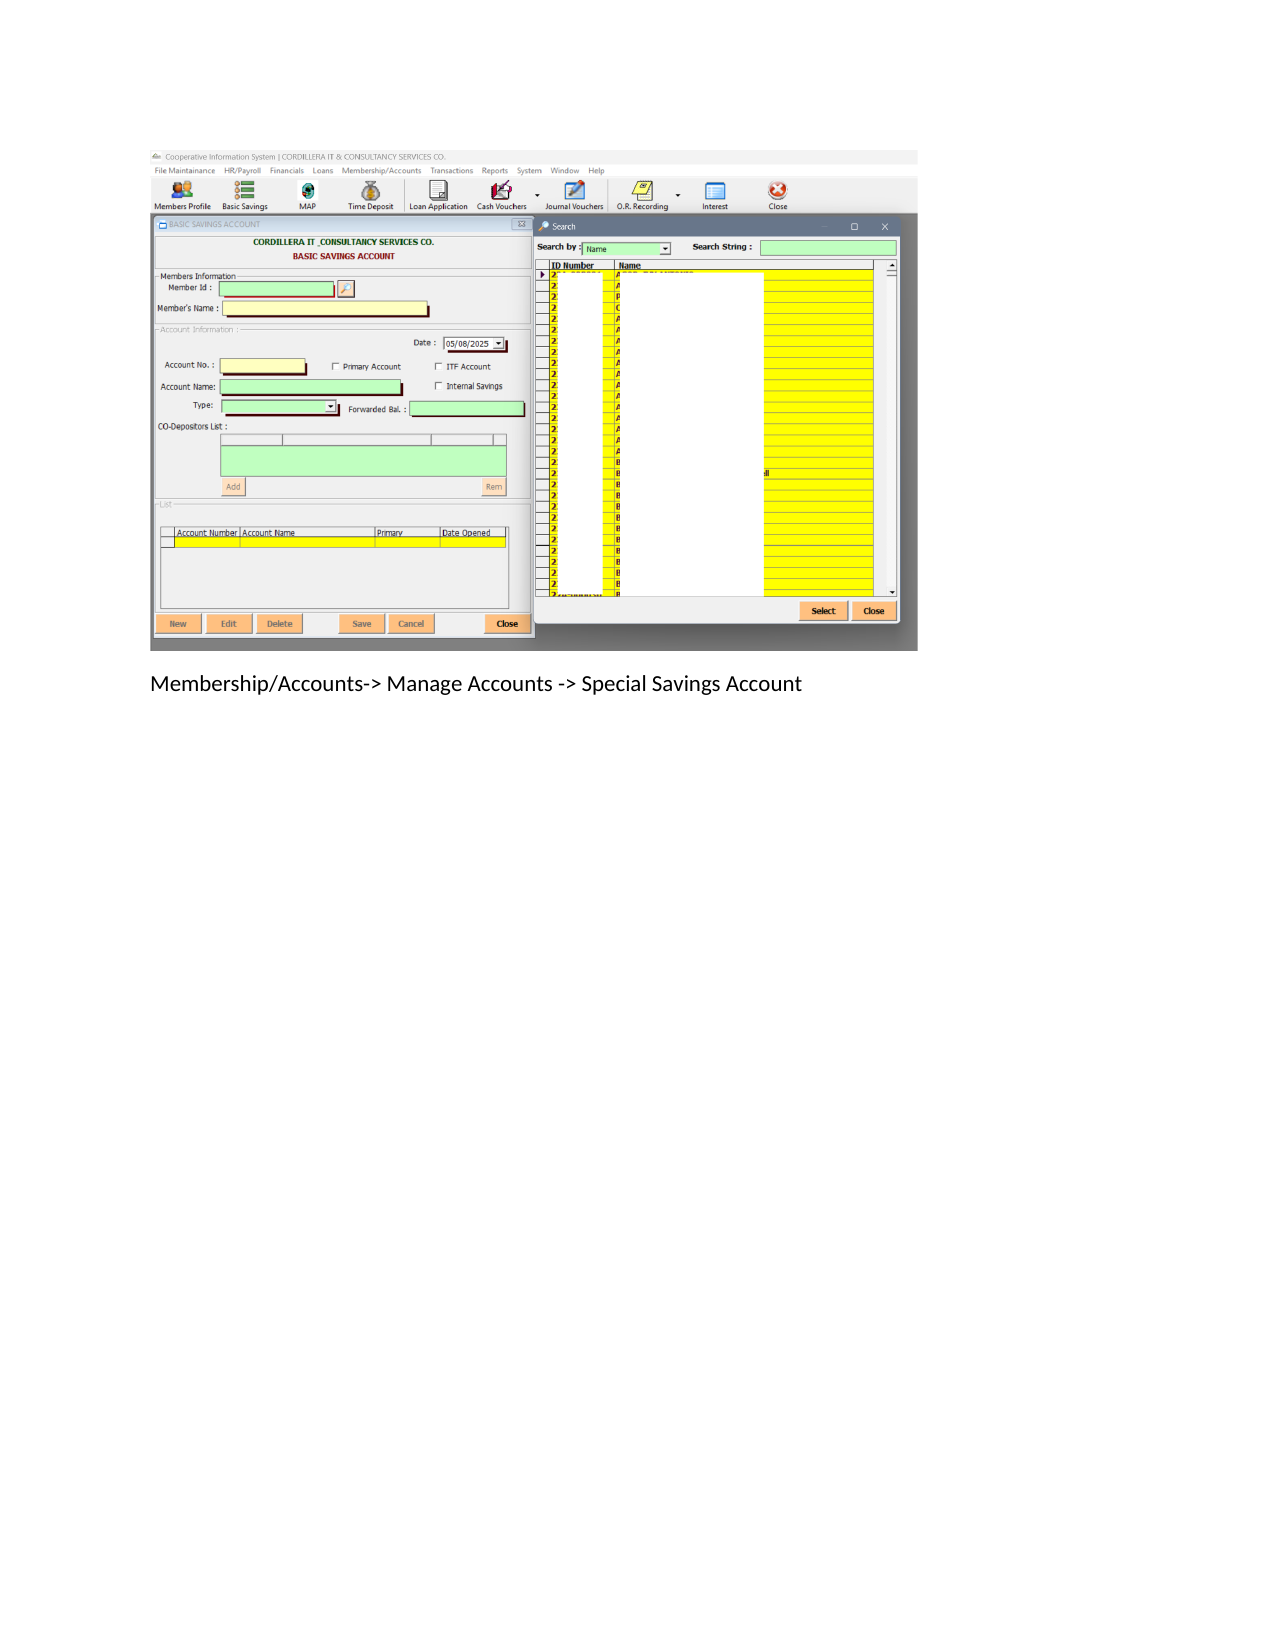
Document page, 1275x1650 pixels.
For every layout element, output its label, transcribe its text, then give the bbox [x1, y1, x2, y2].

picture [150, 150, 918, 651]
text Membership/Accounts-> Manage Accounts -> Special Savings Account [150, 669, 1125, 698]
